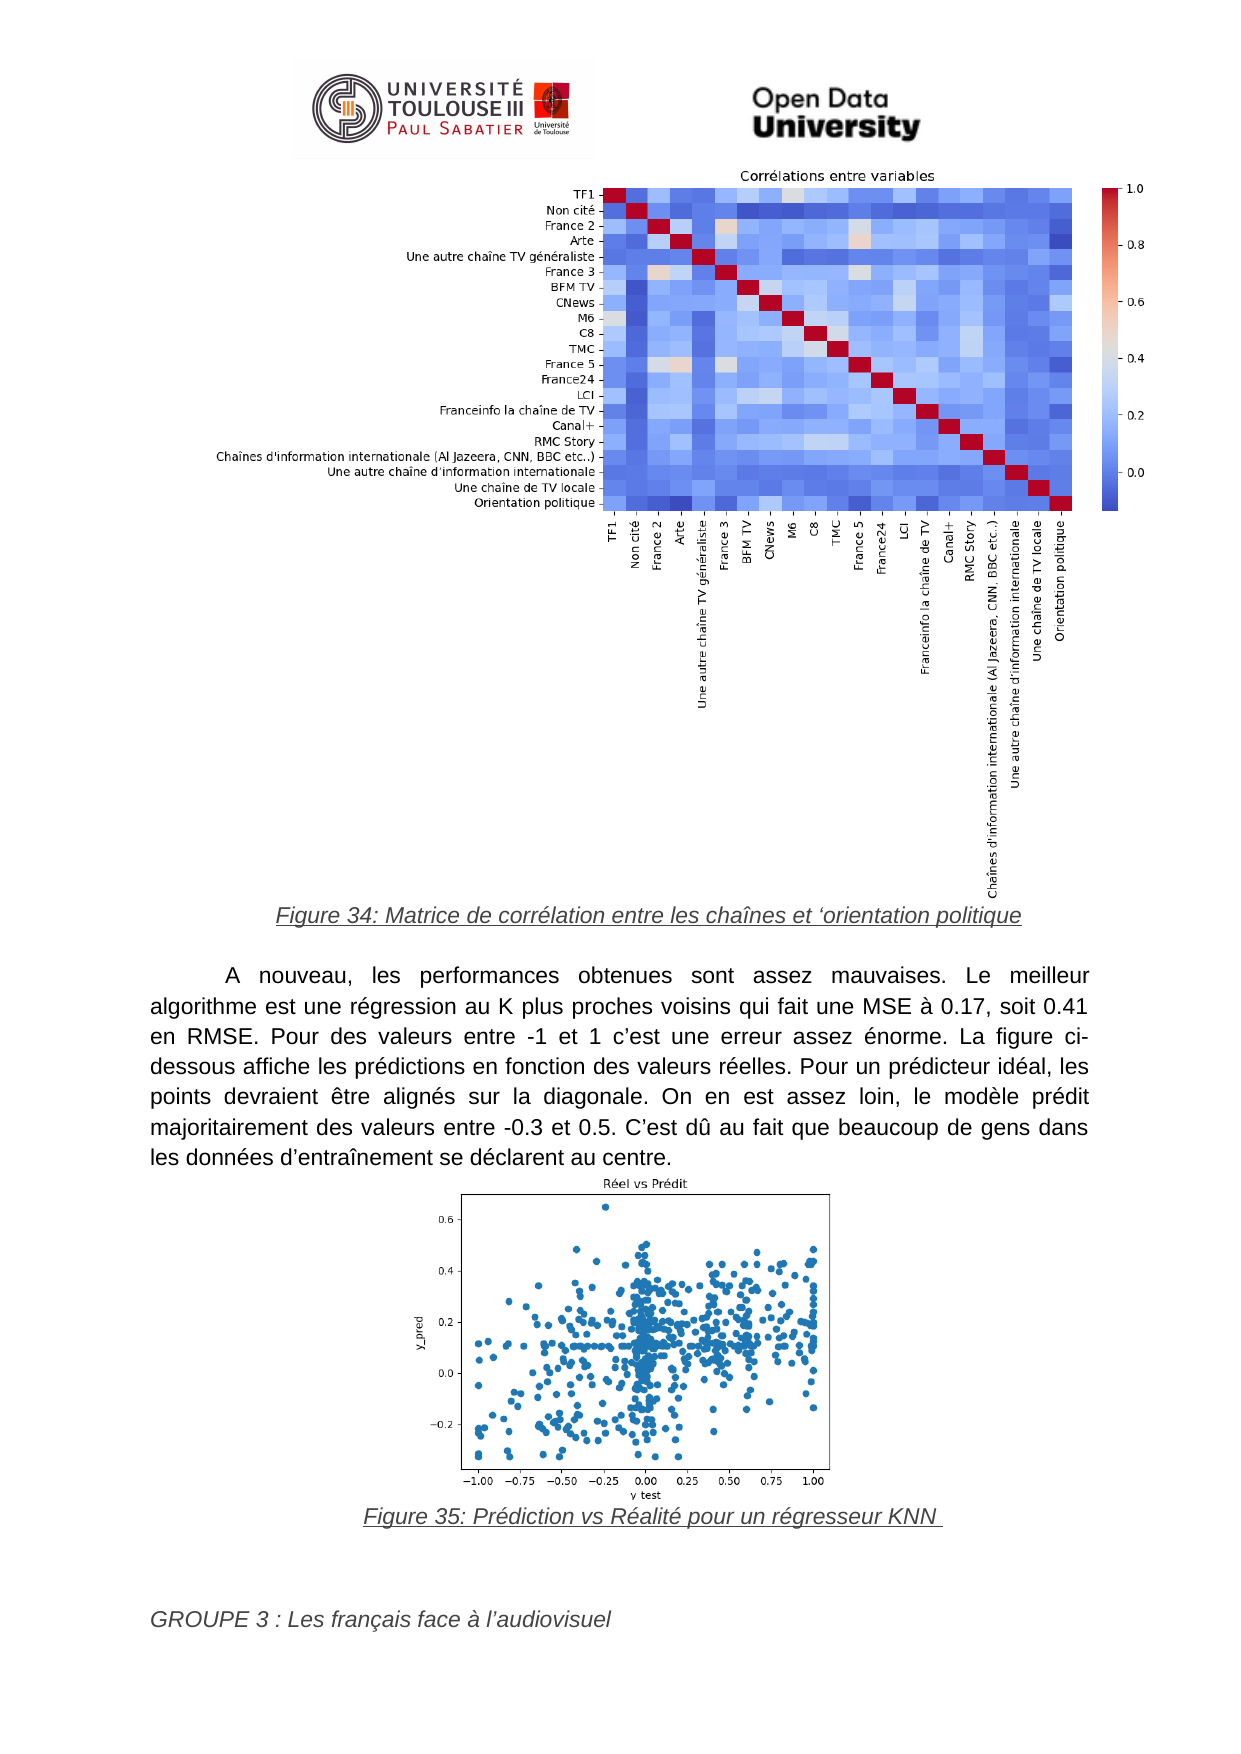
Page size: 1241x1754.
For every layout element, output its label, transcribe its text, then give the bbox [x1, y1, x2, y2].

text Figure 35: Prédiction vs Réalité pour un régresseur KNN [150, 1503, 1090, 1530]
picture [208, 162, 1150, 899]
text A nouveau, les performances obtenues sont assez mauvaises. Le meilleur algorithme est une régression au K plus proches voisins qui fait une MSE à 0.17, soit 0.41 en RMSE. Pour des valeurs entre -1 et 1 c’est une erreur assez énorme. La figure ci-dessous affiche les prédictions en fonction des valeurs réelles. Pour un prédicteur idéal, les points devraient être alignés sur la diagonale. On en est assez loin, le modèle prédit majoritairement des valeurs entre -0.3 et 0.5. C’est dû au fait que beaucoup de gens dans les données d’entraînement se déclarent au centre. [150, 962, 1090, 1170]
picture [408, 1173, 832, 1500]
picture [291, 58, 595, 159]
text Figure 34: Matrice de corrélation entre les chaînes et ‘orientation politique [150, 902, 1090, 928]
picture [703, 71, 949, 159]
